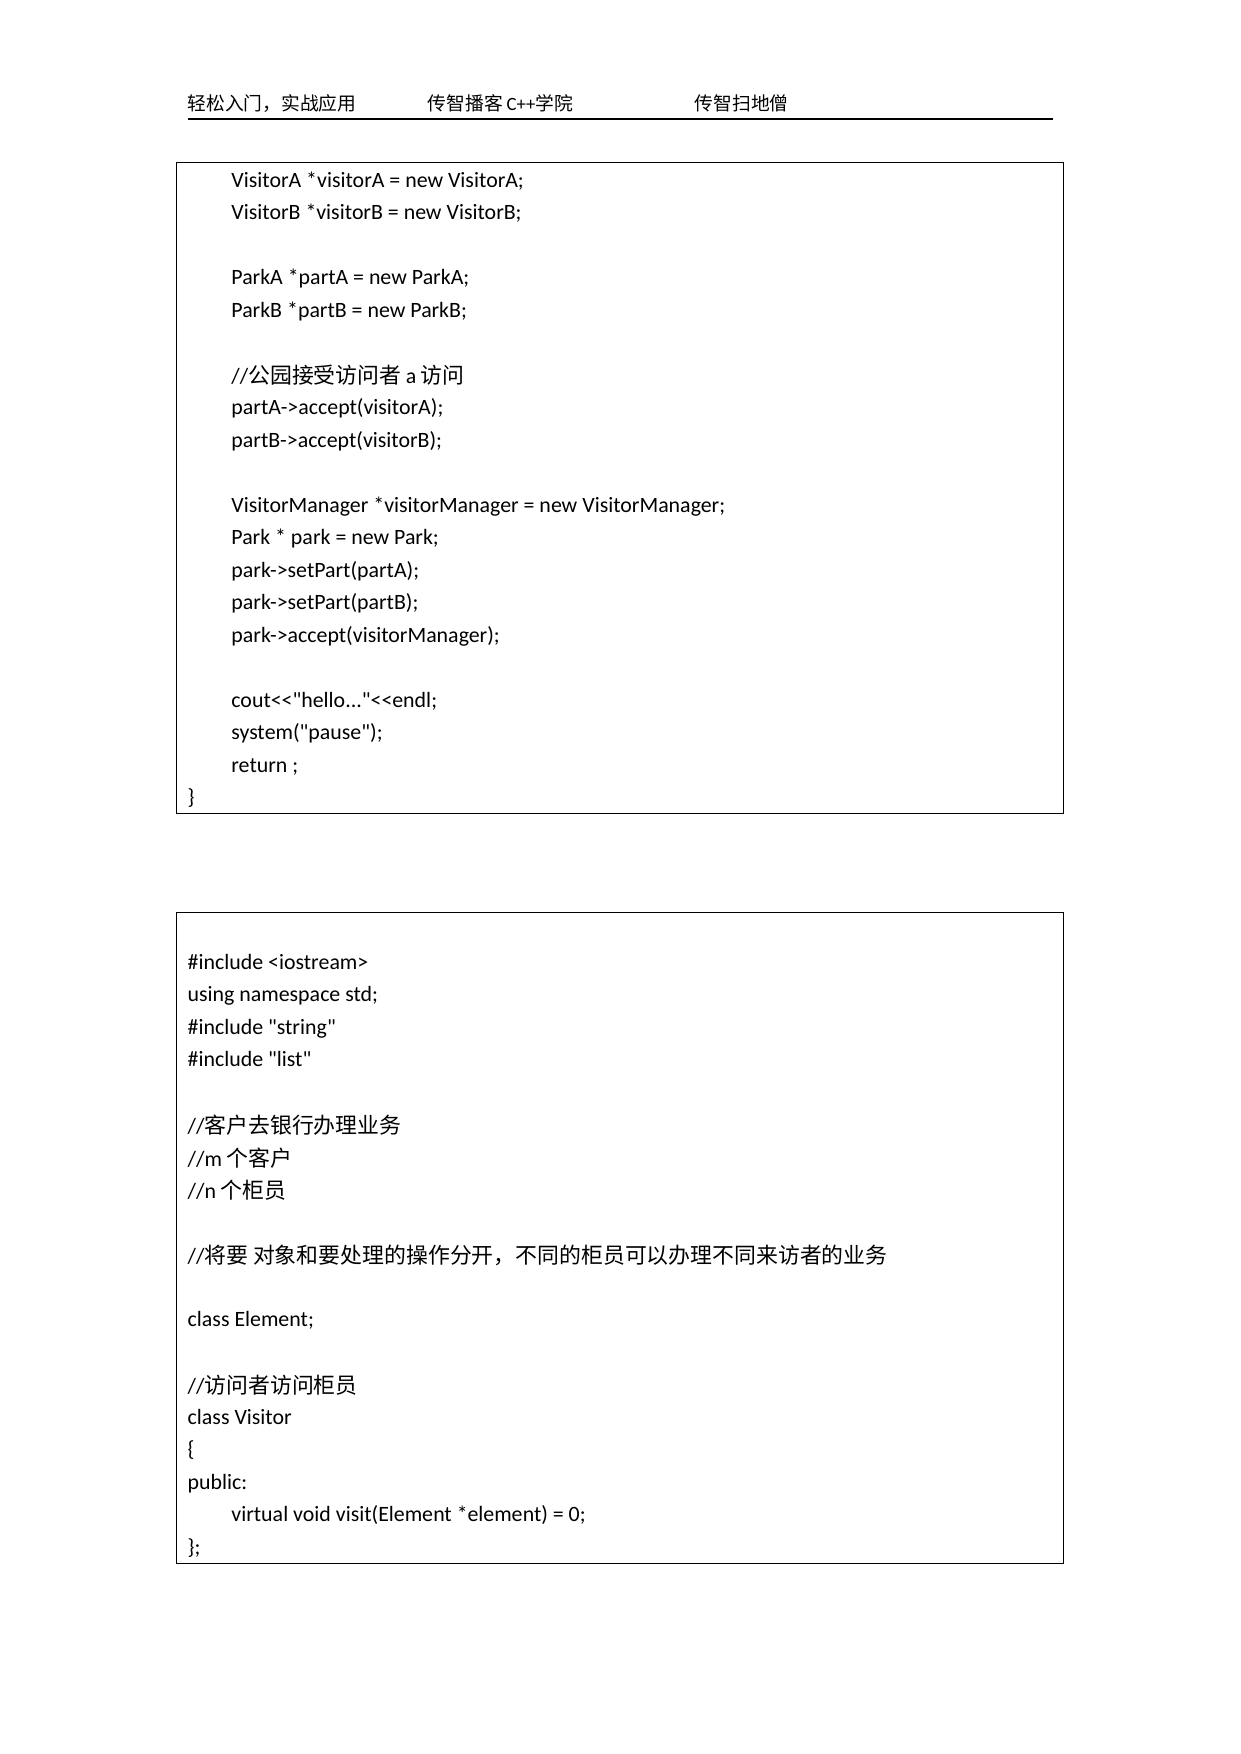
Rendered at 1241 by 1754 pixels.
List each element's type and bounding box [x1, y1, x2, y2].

table_header [177, 163, 1063, 813]
table_header [177, 913, 1063, 1563]
